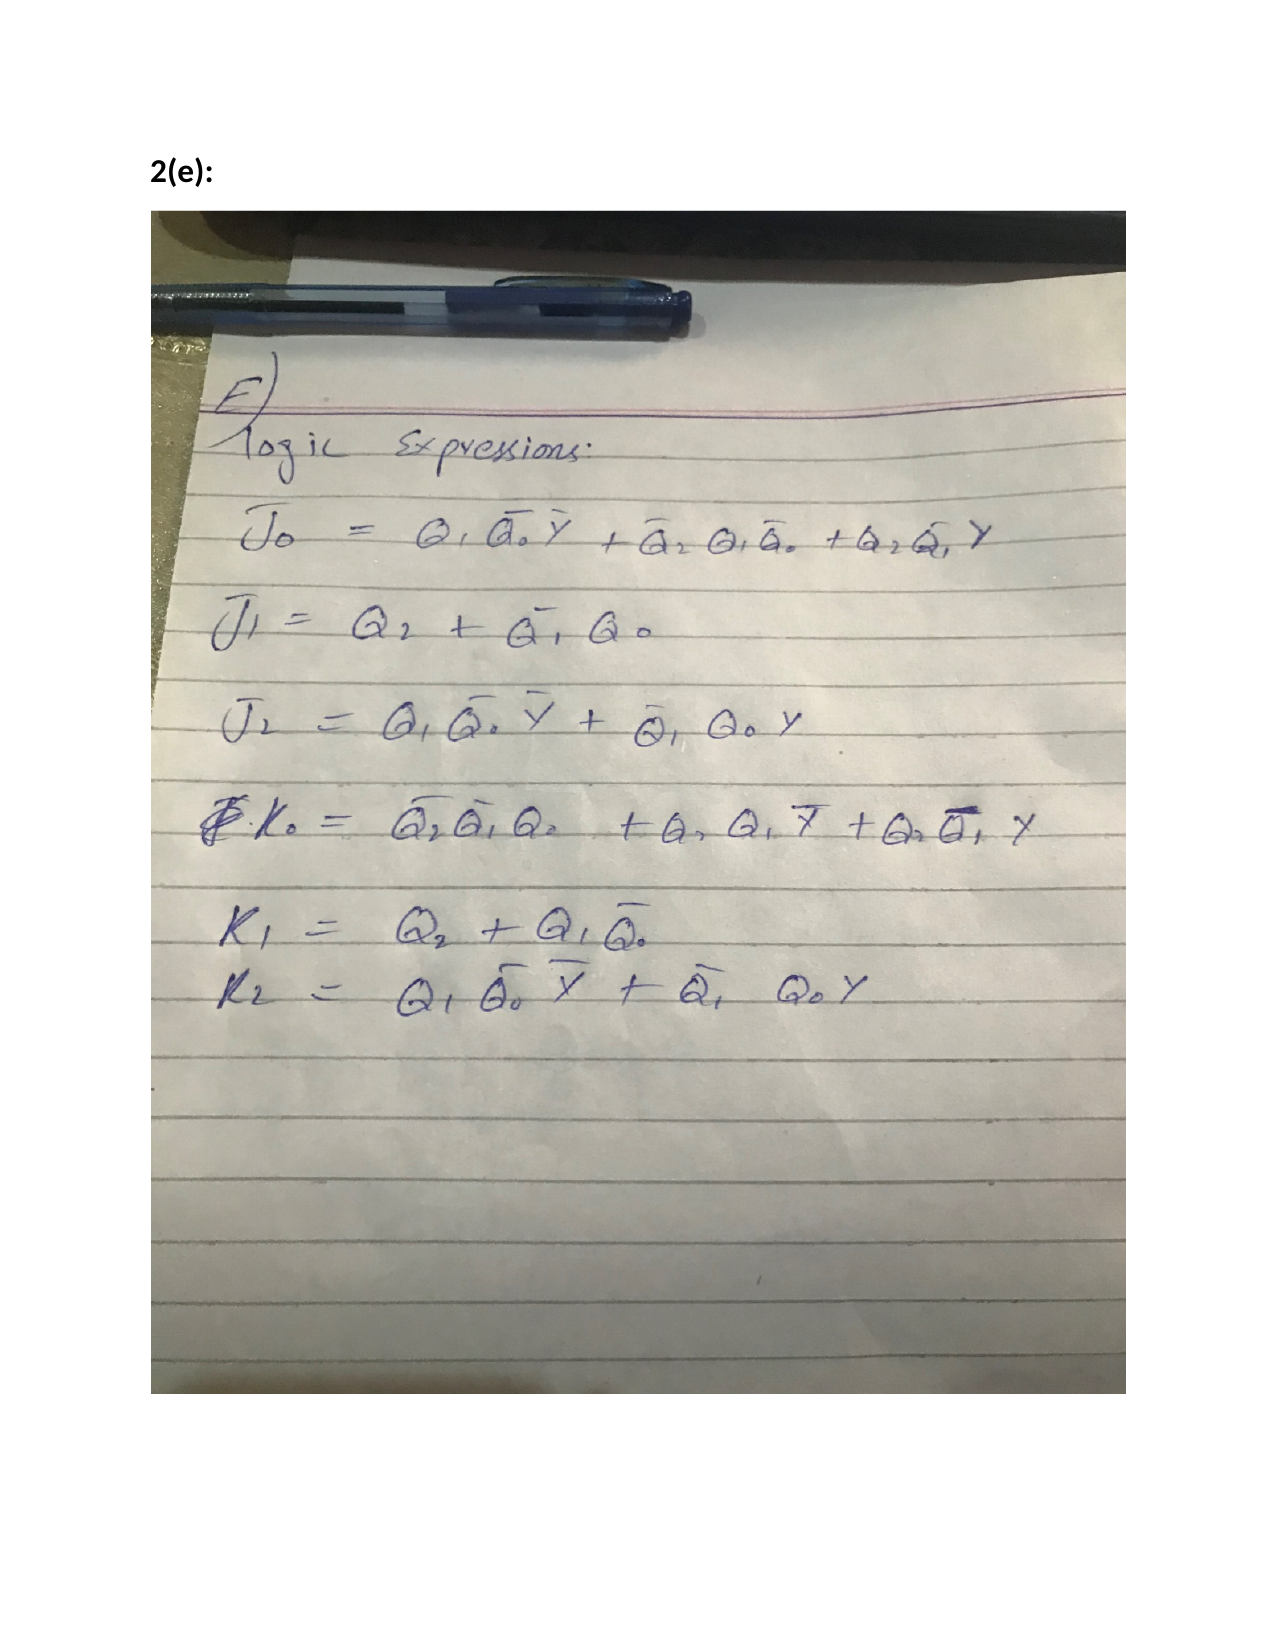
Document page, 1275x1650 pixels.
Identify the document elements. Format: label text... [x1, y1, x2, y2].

text 2(e): [150, 150, 1125, 191]
picture [152, 212, 1126, 1394]
